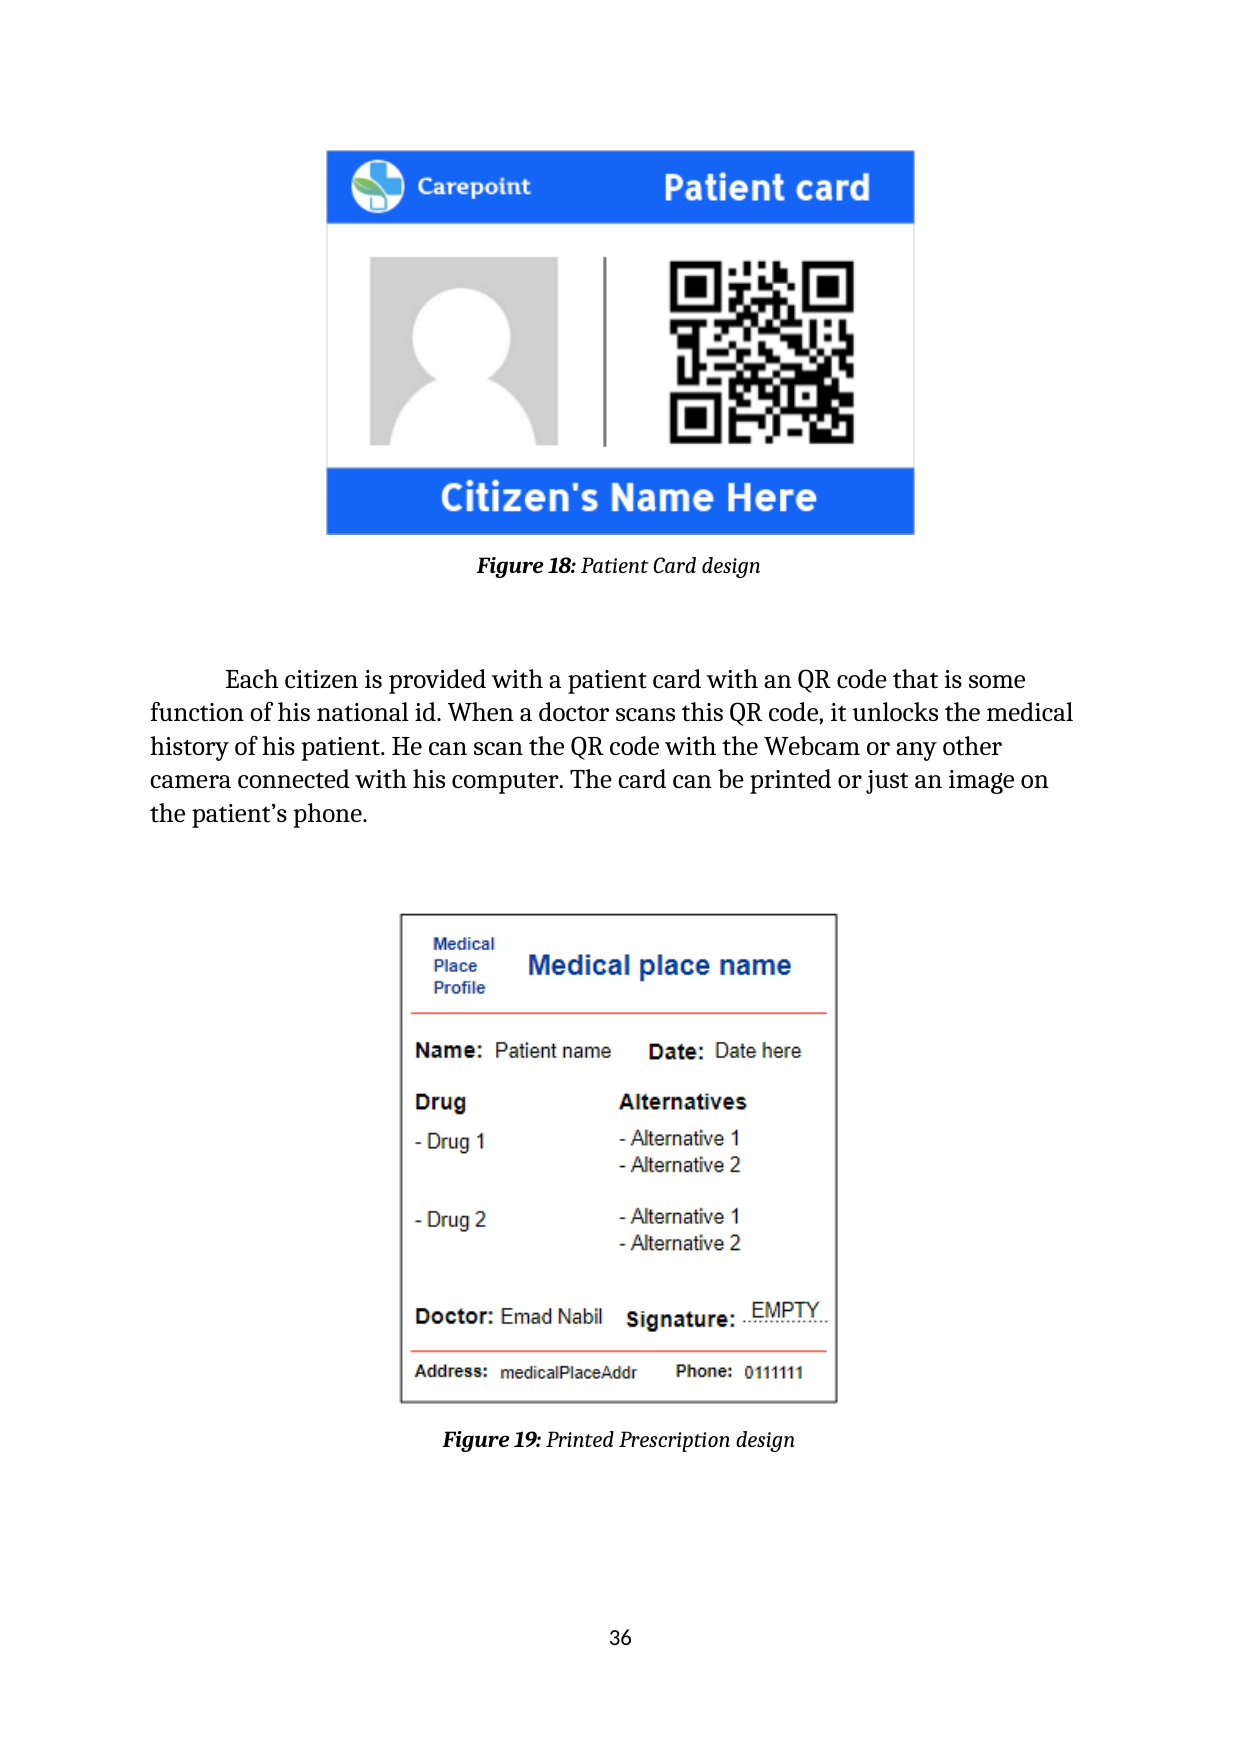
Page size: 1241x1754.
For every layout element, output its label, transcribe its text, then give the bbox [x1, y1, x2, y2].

text Each citizen is provided with a patient card with an QR code that is some function of his national id. When a doctor scans this QR code, it unlocks the medical history of his patient. He can scan the QR code with the Webcam or any other camera connected with his computer. The card can be printed or just an image on the patient’s phone. [150, 664, 1090, 829]
picture [325, 150, 915, 535]
text Figure 18: Patient Card design [150, 553, 1090, 579]
picture [398, 911, 841, 1407]
text Figure 19: Printed Prescription design [150, 1427, 1090, 1453]
